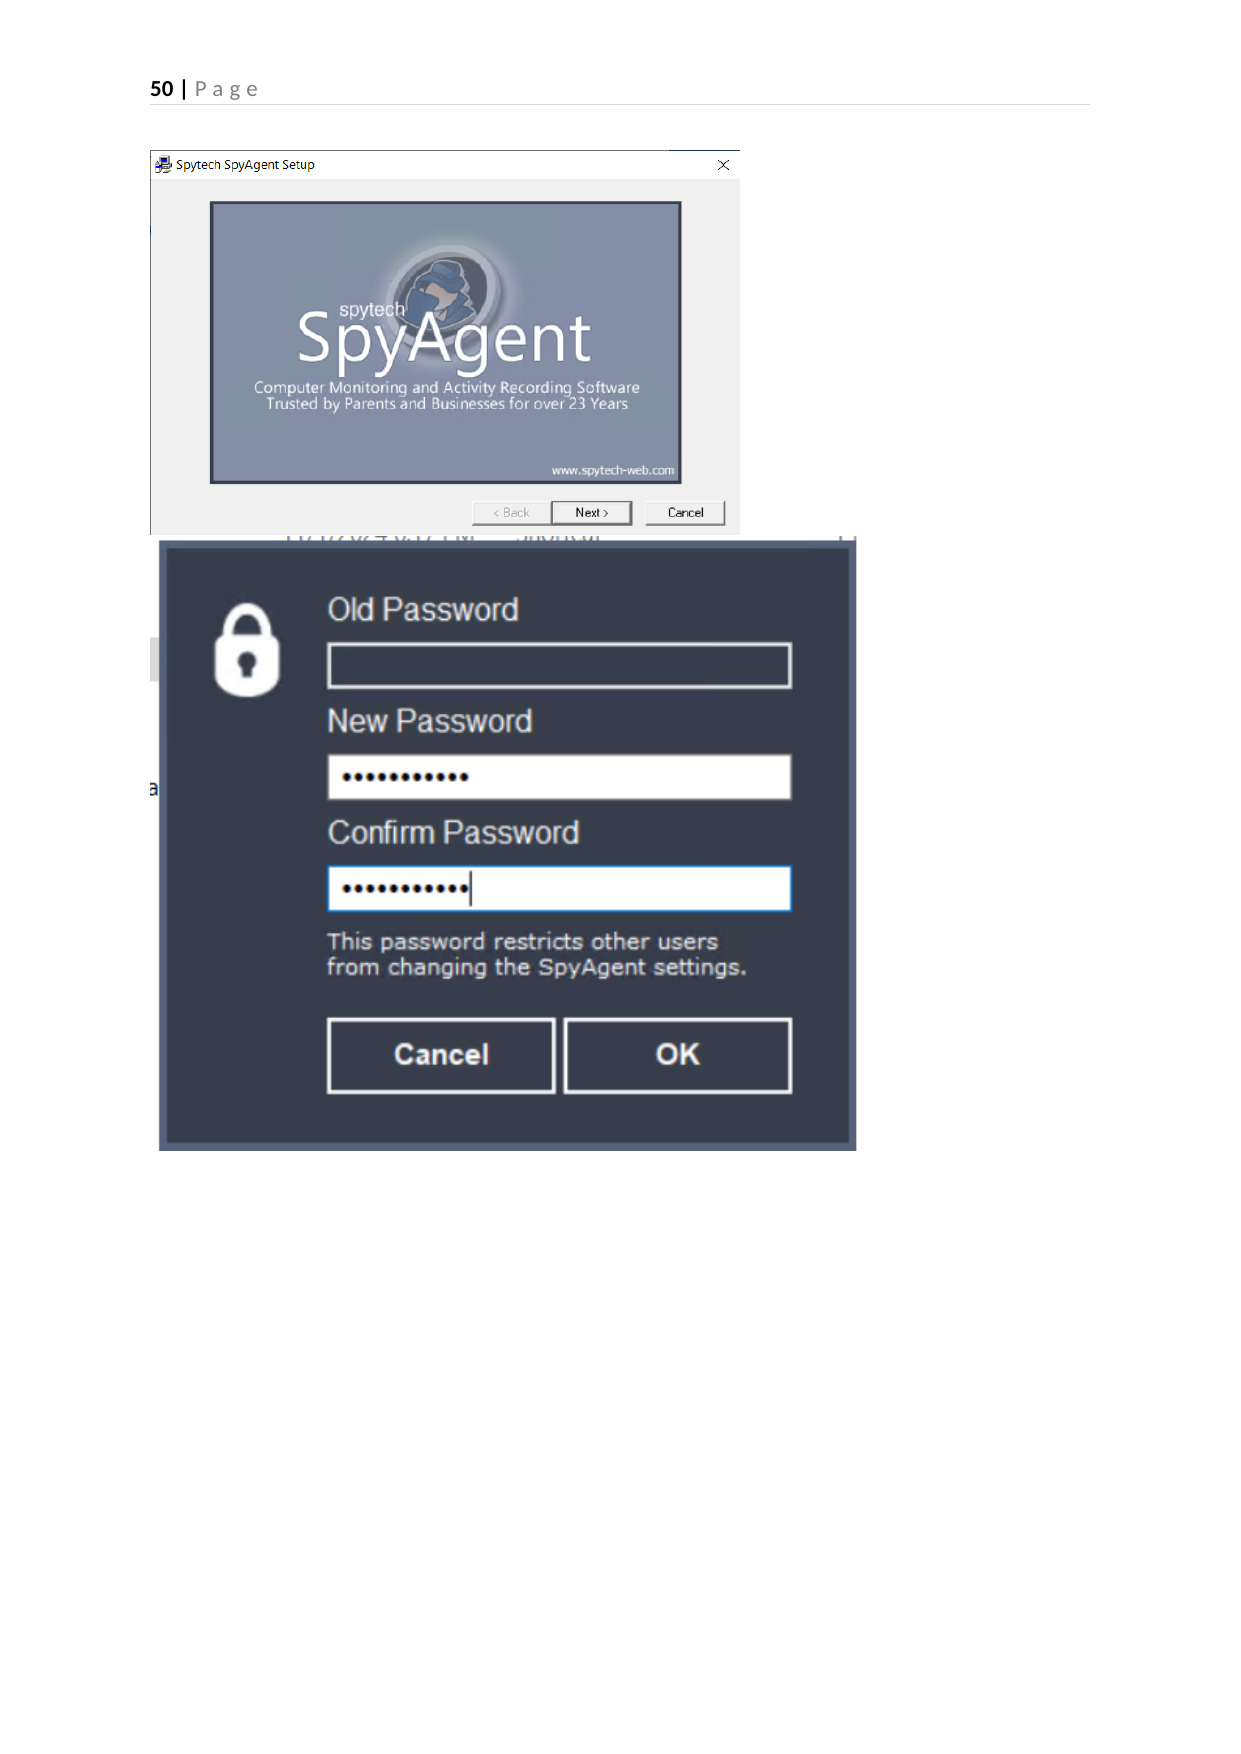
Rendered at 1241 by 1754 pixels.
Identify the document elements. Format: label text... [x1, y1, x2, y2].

picture [150, 536, 857, 1151]
picture [150, 150, 741, 535]
